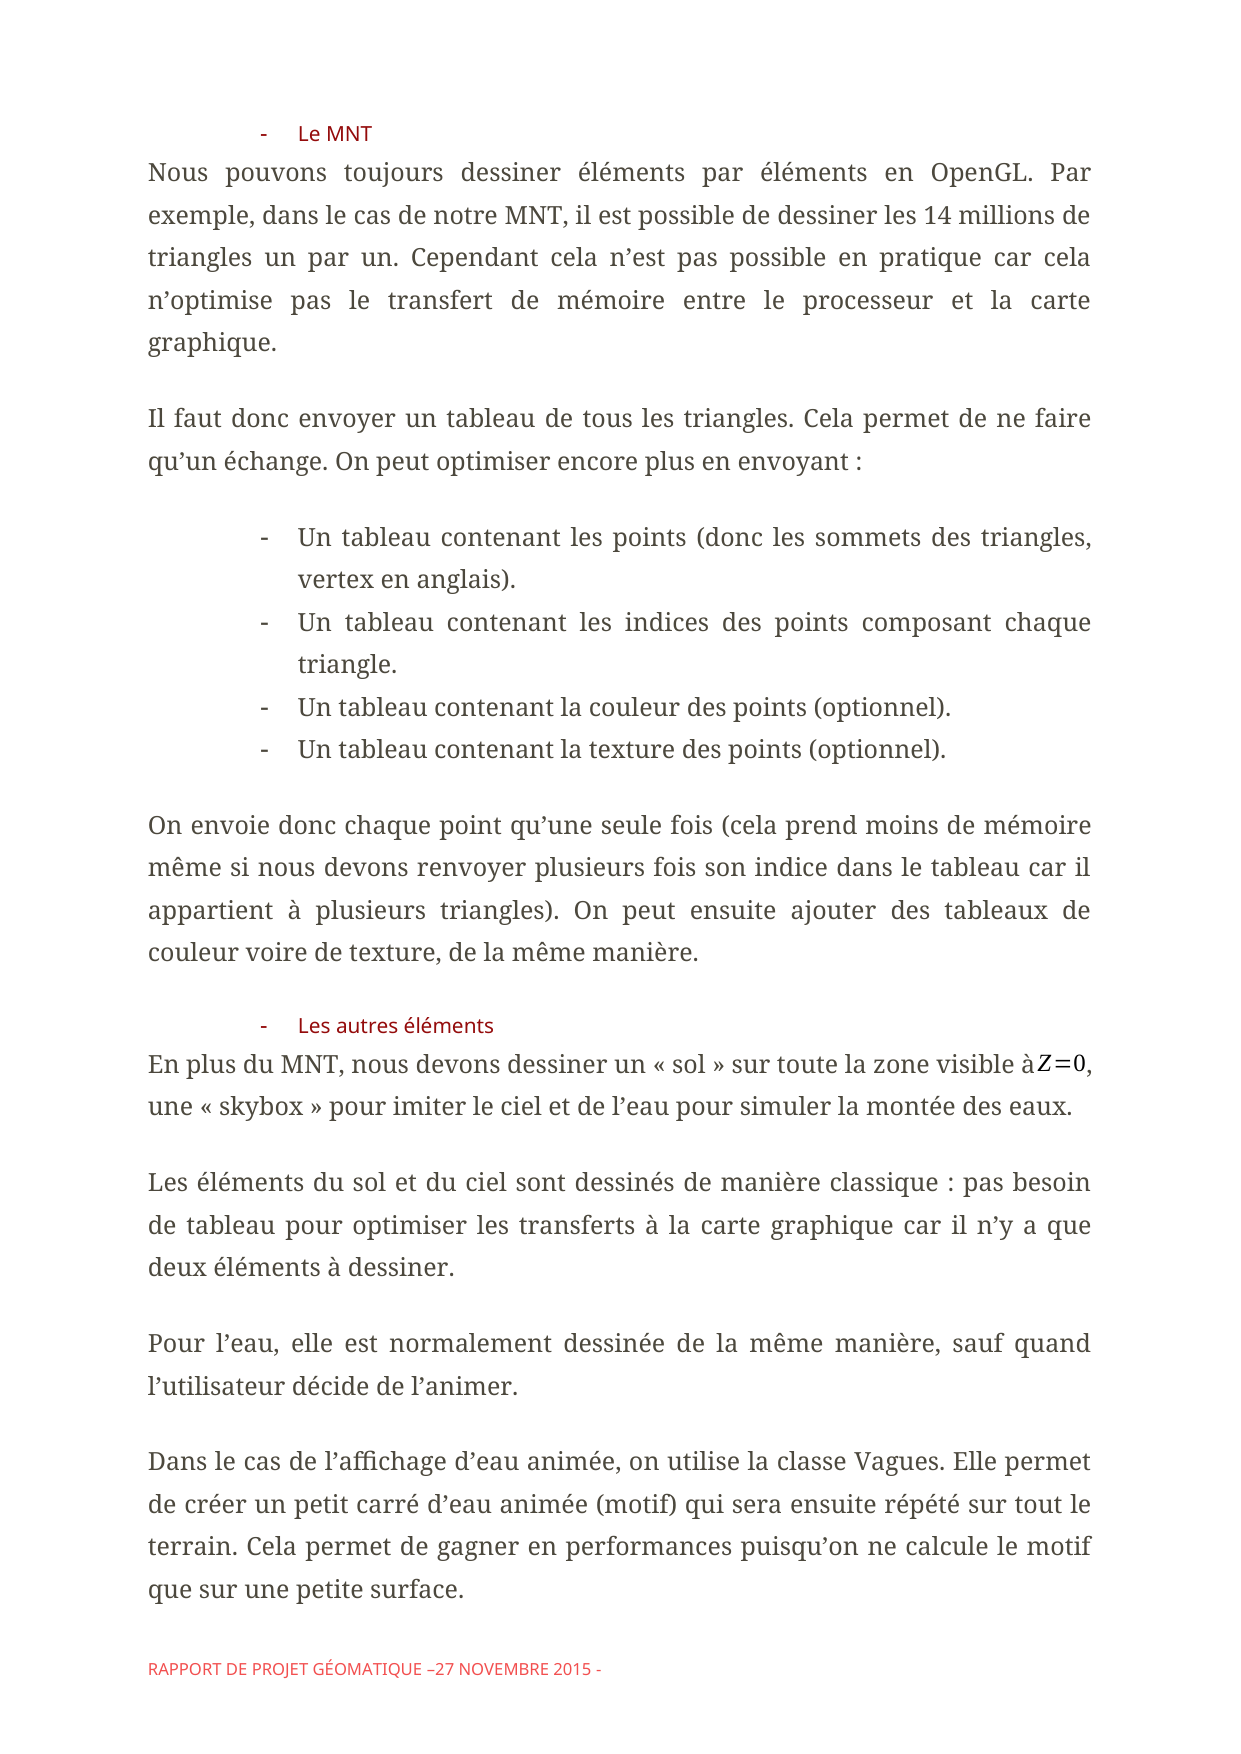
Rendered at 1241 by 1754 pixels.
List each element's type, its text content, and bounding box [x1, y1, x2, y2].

text Dans le cas de l’affichage d’eau animée, on utilise la classe Vagues. Elle permet de créer un petit carré d’eau animée (motif) qui sera ensuite répété sur tout le terrain. Cela permet de gagner en performances puisqu’on ne calcule le motif que sur une petite surface. [148, 1444, 1092, 1606]
subtitle Les autres éléments [260, 1011, 1092, 1039]
subtitle Le MNT [260, 119, 1092, 148]
list Un tableau contenant la texture des points (optionnel). [260, 732, 1092, 766]
text Pour l’eau, elle est normalement dessinée de la même manière, sauf quand l’utilisateur décide de l’animer. [148, 1326, 1092, 1402]
list Un tableau contenant les points (donc les sommets des triangles, vertex en anglais). [260, 519, 1092, 596]
text Il faut donc envoyer un tableau de tous les triangles. Cela permet de ne faire qu’un échange. On peut optimiser encore plus en envoyant : [148, 401, 1092, 477]
text Les éléments du sol et du ciel sont dessinés de manière classique : pas besoin de tableau pour optimiser les transferts à la carte graphique car il n’y a que deux éléments à dessiner. [148, 1165, 1092, 1284]
text Nous pouvons toujours dessiner éléments par éléments en OpenGL. Par exemple, dans le cas de notre MNT, il est possible de dessiner les 14 millions de triangles un par un. Cependant cela n’est pas possible en pratique car cela n’optimise pas le transfert de mémoire entre le processeur et la carte graphique. [148, 155, 1092, 359]
text En plus du MNT, nous devons dessiner un « sol » sur toute la zone visible à, une « skybox » pour imiter le ciel et de l’eau pour simuler la montée des eaux. [148, 1046, 1092, 1123]
text On envoie donc chaque point qu’une seule fois (cela prend moins de mémoire même si nous devons renvoyer plusieurs fois son indice dans le tableau car il appartient à plusieurs triangles). On peut ensuite ajouter des tableaux de couleur voire de texture, de la même manière. [148, 808, 1092, 969]
list Un tableau contenant la couleur des points (optionnel). [260, 689, 1092, 723]
list Un tableau contenant les indices des points composant chaque triangle. [260, 604, 1092, 681]
